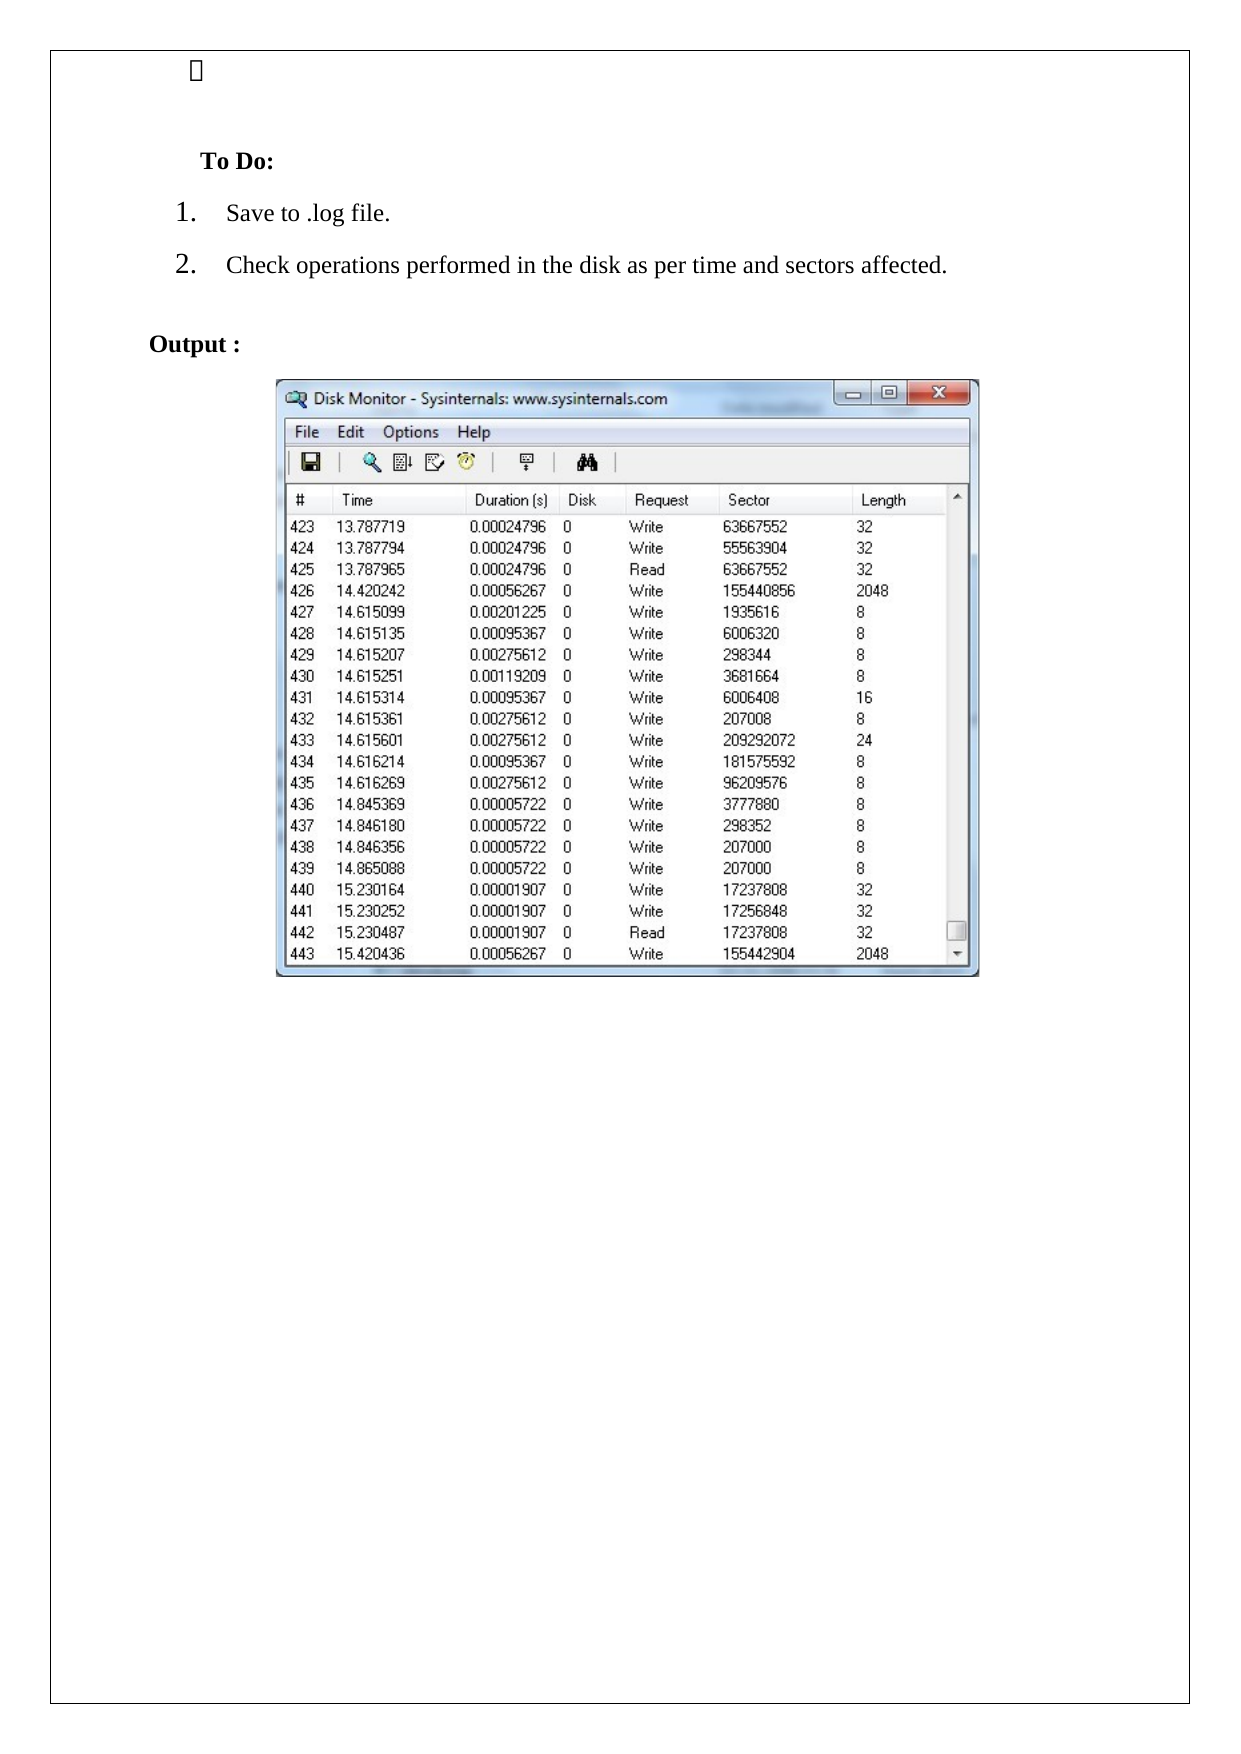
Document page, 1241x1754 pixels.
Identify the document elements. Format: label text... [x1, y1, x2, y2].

list Check operations performed in the disk as per time and sectors affected. [175, 247, 1085, 280]
list Save to .log file. [175, 194, 1085, 228]
text To Do: [200, 146, 1173, 175]
text Output : [148, 329, 1173, 358]
picture [275, 379, 980, 977]
